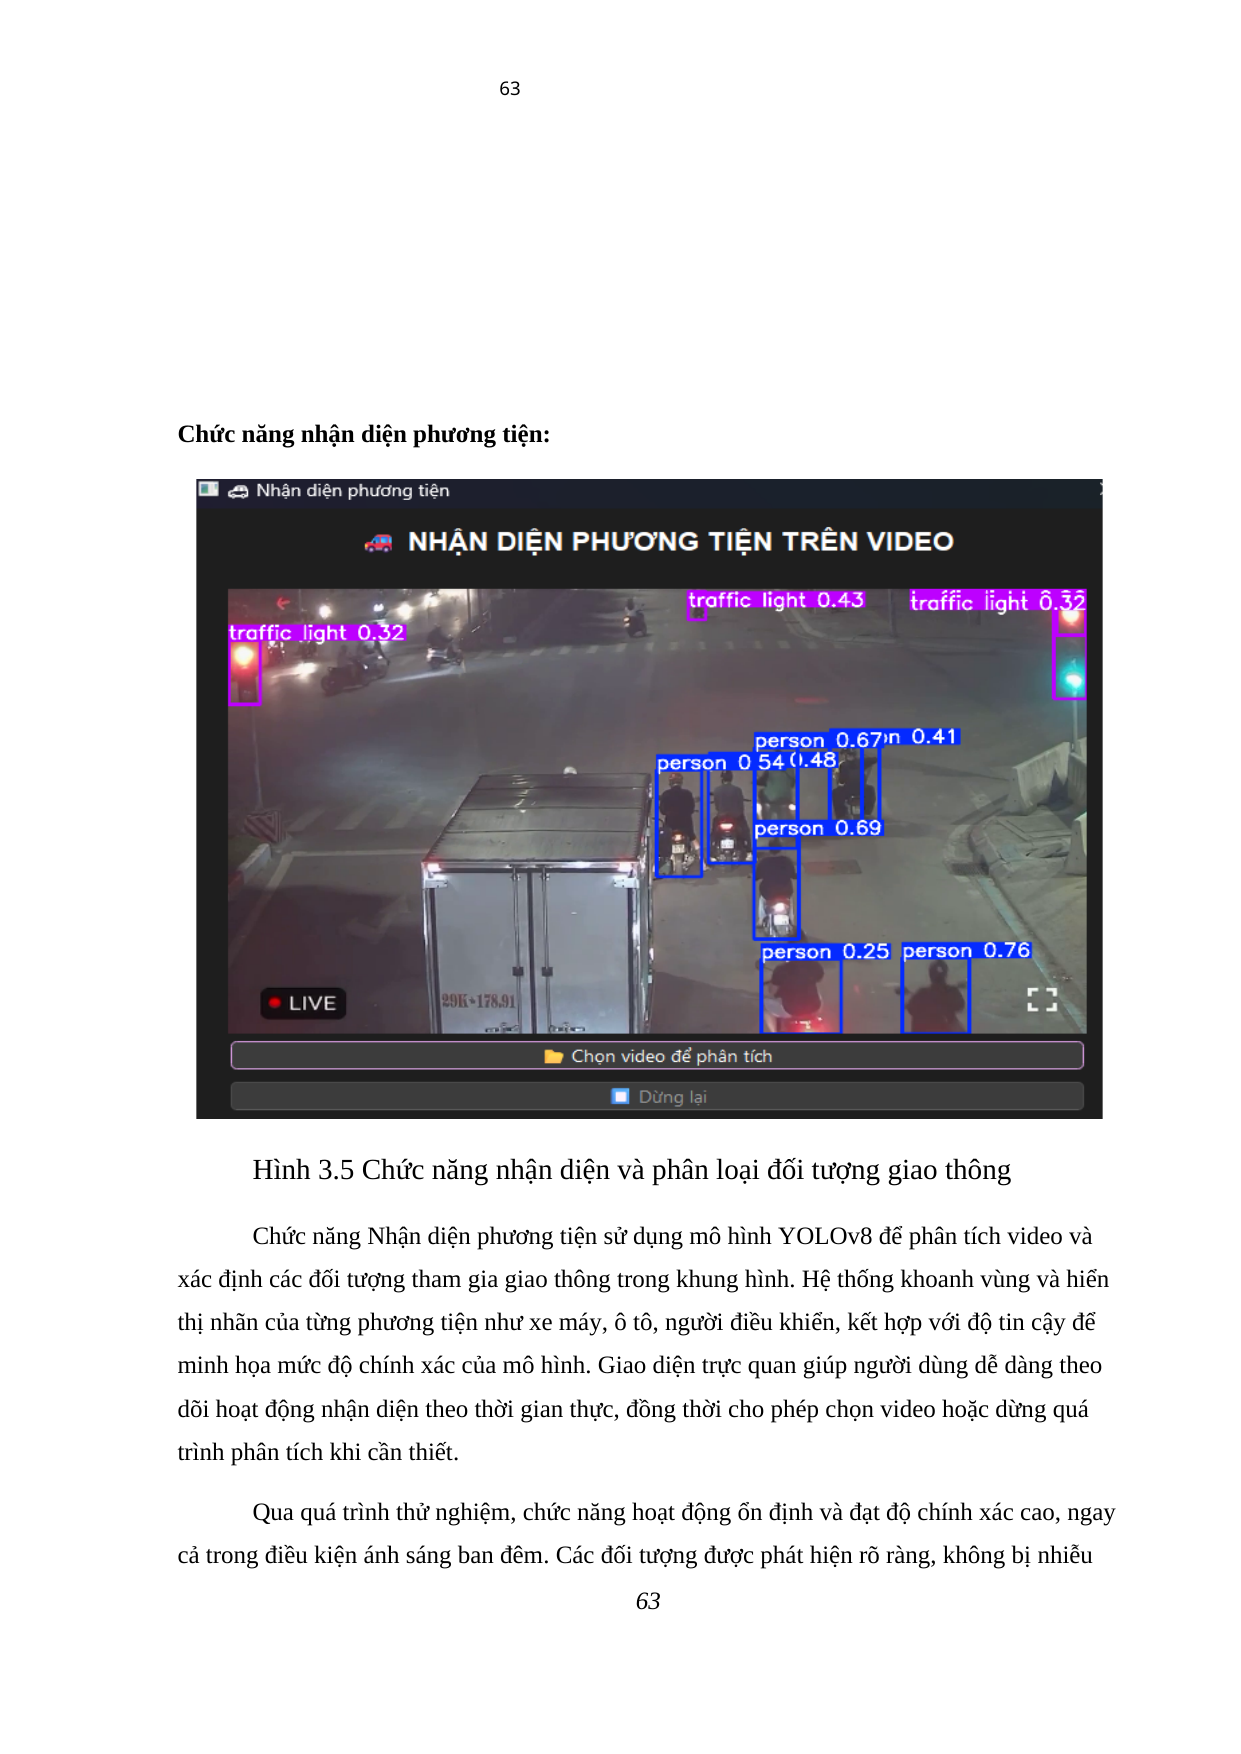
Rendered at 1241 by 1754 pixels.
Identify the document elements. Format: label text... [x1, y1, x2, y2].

text Chức năng Nhận diện phương tiện sử dụng mô hình YOLOv8 để phân tích video và xác định các đối tượng tham gia giao thông trong khung hình. Hệ thống khoanh vùng và hiển thị nhãn của từng phương tiện như xe máy, ô tô, người điều khiển, kết hợp với độ tin cậy để minh họa mức độ chính xác của mô hình. Giao diện trực quan giúp người dùng dễ dàng theo dõi hoạt động nhận diện theo thời gian thực, đồng thời cho phép chọn video hoặc dừng quá trình phân tích khi cần thiết. [177, 1221, 1121, 1466]
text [177, 1497, 1121, 1568]
picture [196, 479, 1103, 1119]
text Hình 3.5 Chức năng nhận diện và phân loại đối tượng giao thông [177, 1152, 1121, 1185]
text Chức năng nhận diện phương tiện: [177, 419, 1121, 448]
